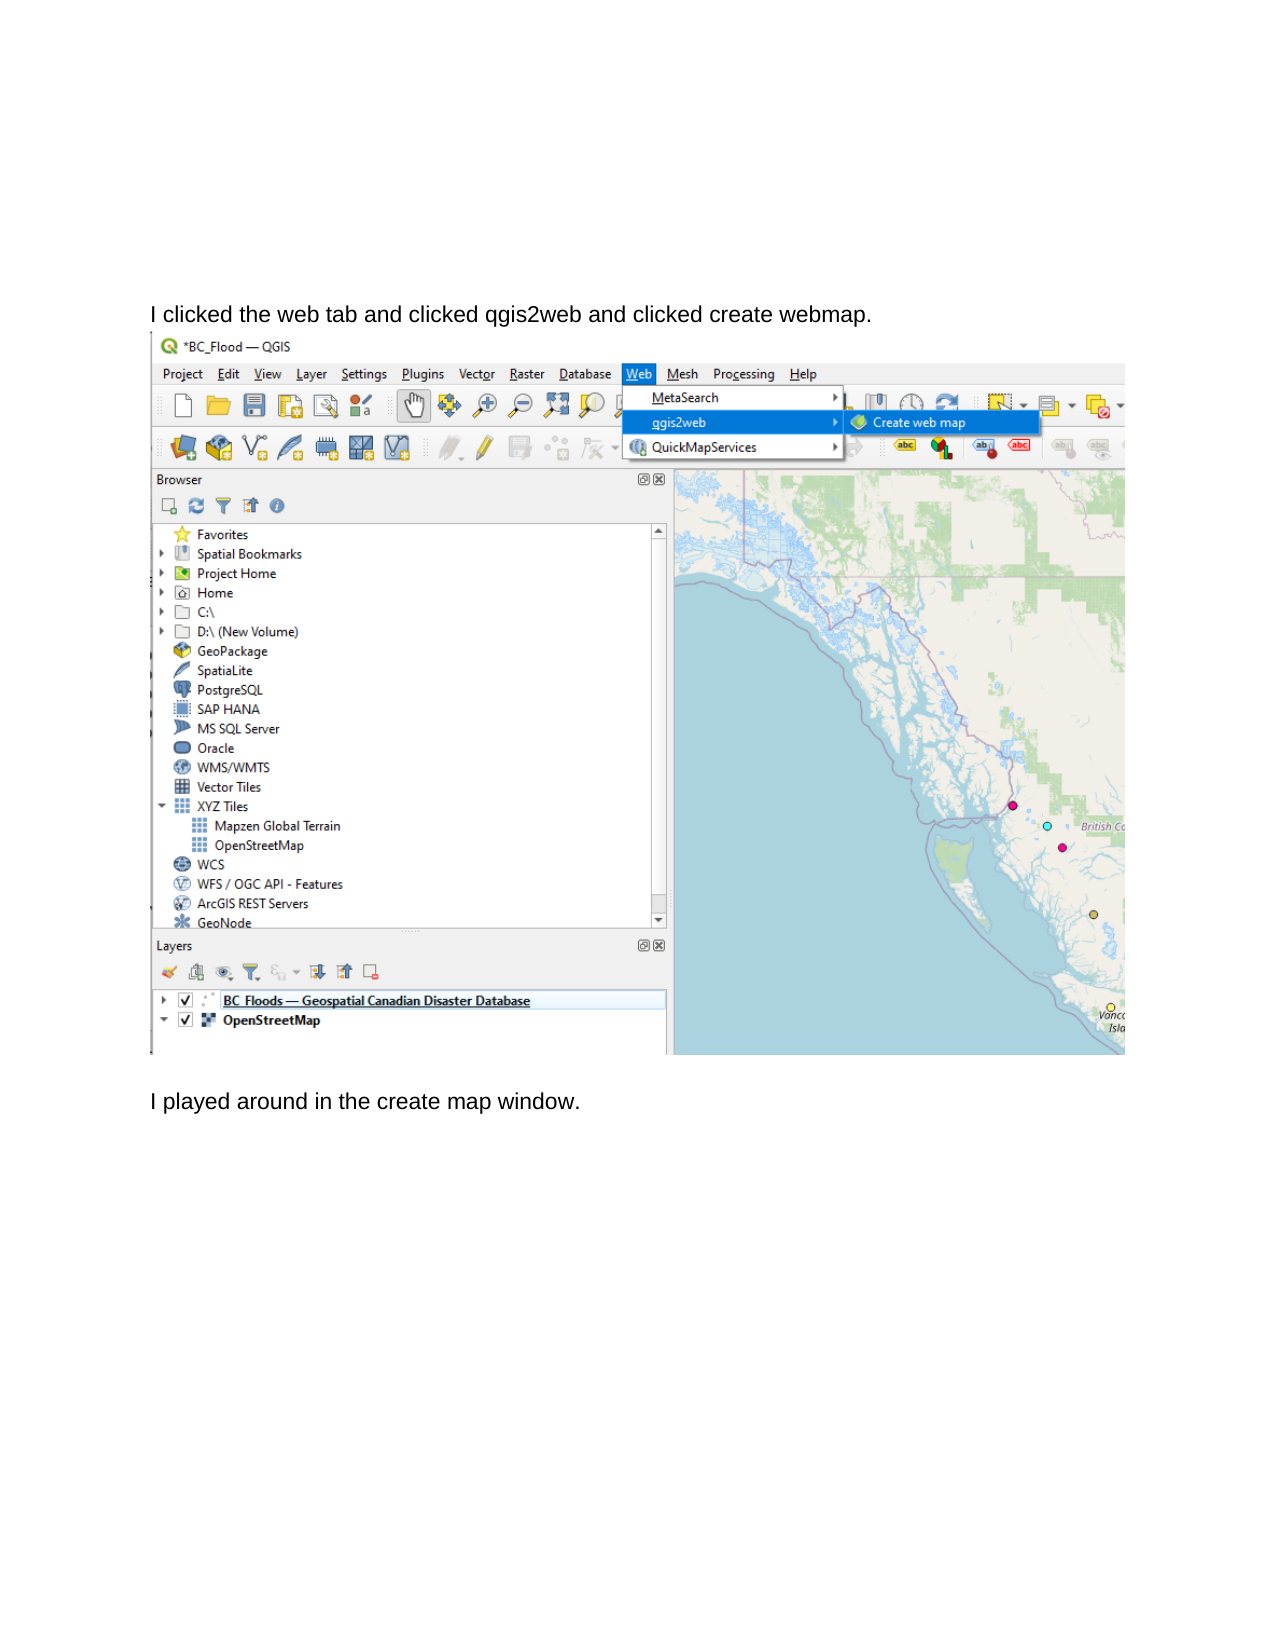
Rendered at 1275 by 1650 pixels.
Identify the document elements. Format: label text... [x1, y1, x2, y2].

picture [150, 331, 1125, 1055]
text I played around in the create map window. [150, 1088, 1125, 1114]
text I clicked the web tab and clicked qgis2web and clicked create webmap. [150, 301, 1125, 327]
